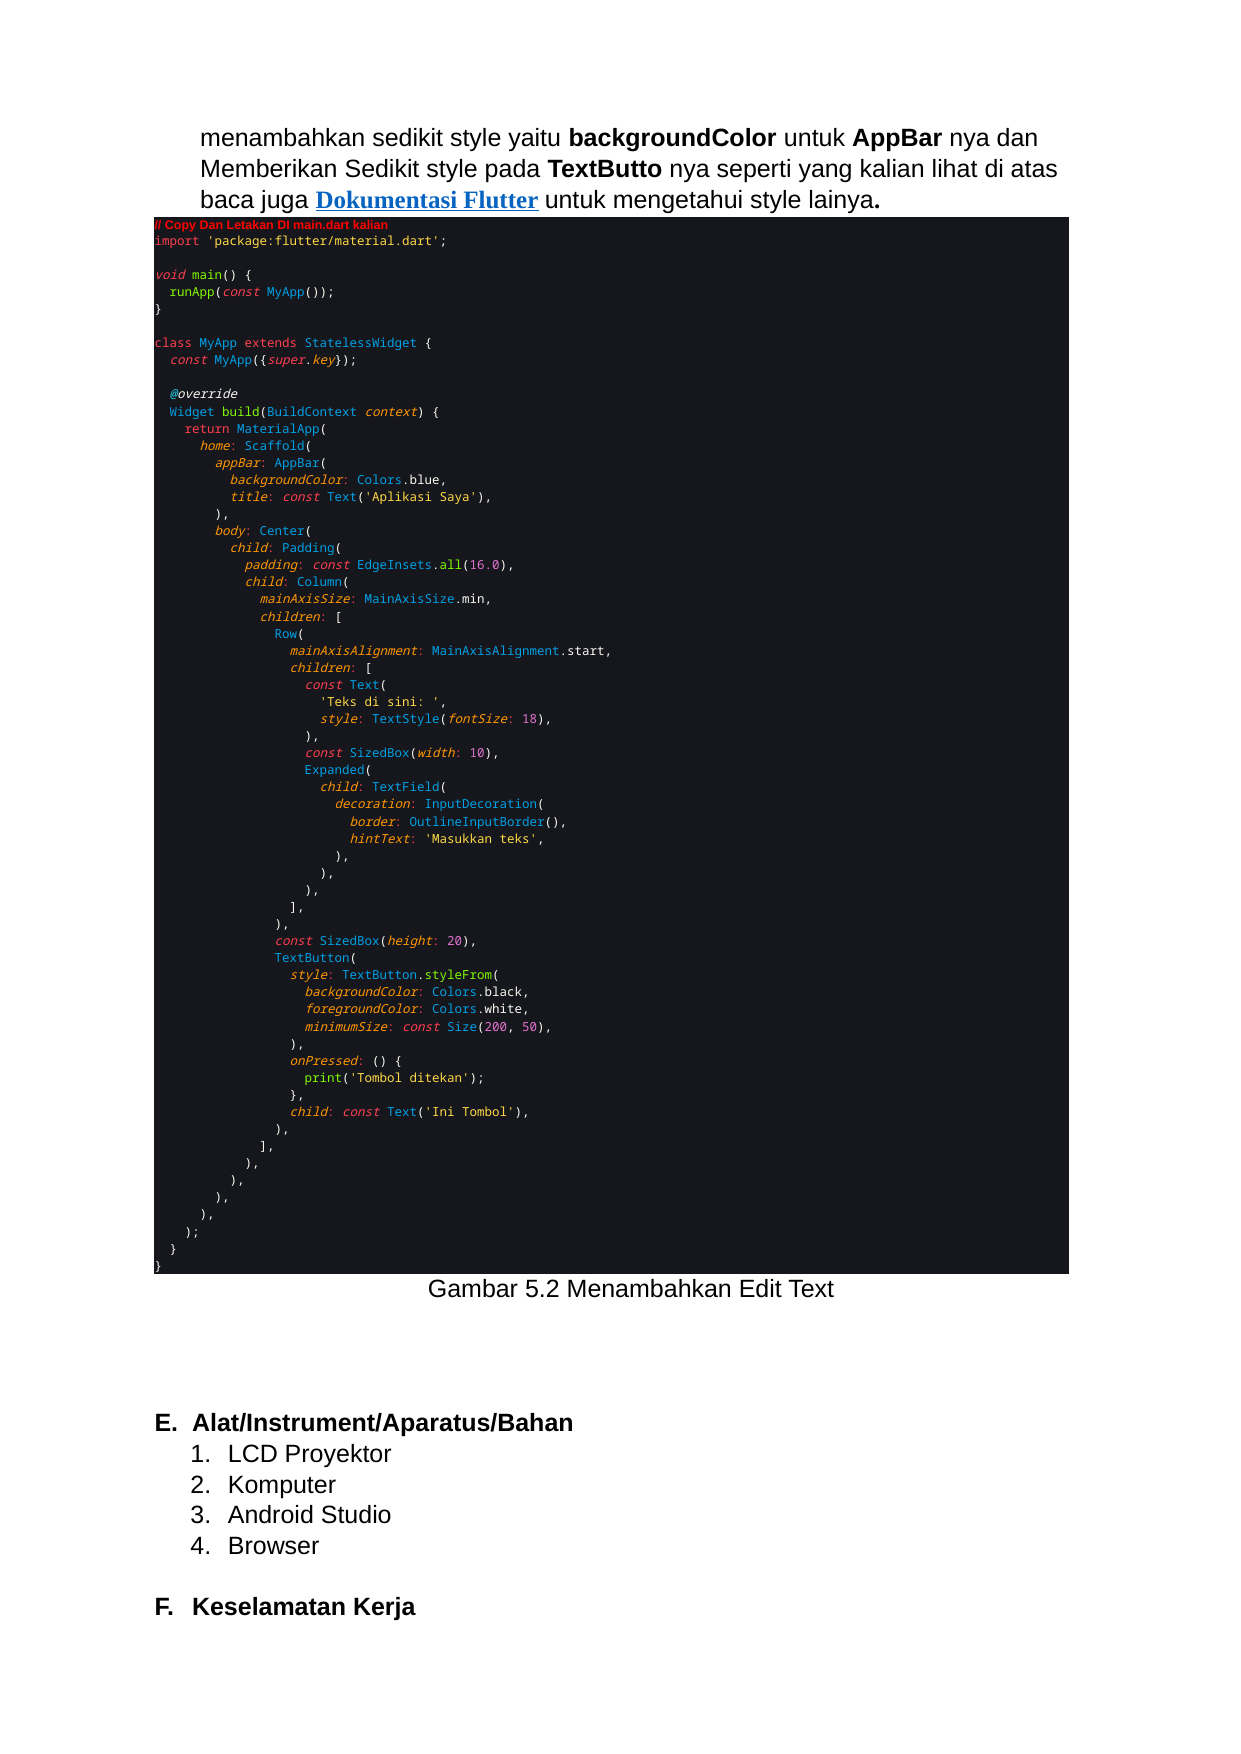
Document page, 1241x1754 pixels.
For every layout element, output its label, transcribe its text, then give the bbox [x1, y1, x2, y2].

list Android Studio [190, 1500, 1063, 1529]
text ), [154, 915, 1069, 932]
text 'Teks di sini: ', [154, 693, 1069, 710]
text child: Column( [154, 573, 1069, 591]
text runApp(const MyApp()); [154, 283, 1069, 300]
text child: TextField( [154, 778, 1069, 796]
text ), [154, 1206, 1069, 1223]
text void main() { [154, 266, 1069, 283]
text backgroundColor: Colors.black, [154, 983, 1069, 1001]
text foregroundColor: Colors.white, [154, 1001, 1069, 1018]
text style: TextButton.styleFrom( [154, 966, 1069, 983]
text ), [154, 864, 1069, 881]
list Alat/Instrument/Aparatus/Bahan [154, 1408, 1069, 1437]
text ), [154, 1154, 1069, 1171]
text ), [154, 1188, 1069, 1206]
text border: OutlineInputBorder(), [154, 813, 1069, 830]
text ), [154, 505, 1069, 522]
text }, [154, 1086, 1069, 1103]
text Row( [154, 625, 1069, 642]
text const SizedBox(width: 10), [154, 744, 1069, 761]
text hintText: 'Masukkan teks', [154, 830, 1069, 847]
text ), [154, 727, 1069, 744]
text // Copy Dan Letakan DI main.dart kalian [154, 217, 1069, 232]
text title: const Text('Aplikasi Saya'), [154, 488, 1069, 505]
text child: const Text('Ini Tombol'), [154, 1103, 1069, 1120]
text ); [154, 1223, 1069, 1240]
text decoration: InputDecoration( [154, 796, 1069, 813]
text children: [ [154, 608, 1069, 625]
text } [154, 1257, 1069, 1274]
text class MyApp extends StatelessWidget { [154, 334, 1069, 351]
text onPressed: () { [154, 1052, 1069, 1069]
text home: Scaffold( [154, 437, 1069, 454]
text print('Tombol ditekan'); [154, 1069, 1069, 1086]
text body: Center( [154, 522, 1069, 539]
text children: [ [154, 659, 1069, 676]
text ), [154, 1035, 1069, 1052]
text style: TextStyle(fontSize: 18), [154, 710, 1069, 727]
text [200, 123, 1069, 214]
list Komputer [190, 1470, 1063, 1498]
text const SizedBox(height: 20), [154, 932, 1069, 949]
text TextButton( [154, 949, 1069, 966]
text ], [154, 1137, 1069, 1154]
text return MaterialApp( [154, 420, 1069, 437]
text Expanded( [154, 761, 1069, 778]
subtitle Gambar 5.2 Menambahkan Edit Text [193, 1274, 1069, 1303]
text const MyApp({super.key}); [154, 351, 1069, 368]
text ), [154, 881, 1069, 898]
text Widget build(BuildContext context) { [154, 403, 1069, 420]
text ), [154, 1120, 1069, 1137]
text import 'package:flutter/material.dart'; [154, 232, 1069, 249]
text padding: const EdgeInsets.all(16.0), [154, 556, 1069, 573]
text @override [154, 386, 1069, 403]
text child: Padding( [154, 539, 1069, 556]
list Keselamatan Kerja [154, 1592, 1069, 1621]
text backgroundColor: Colors.blue, [154, 471, 1069, 488]
text } [154, 1240, 1069, 1257]
text mainAxisSize: MainAxisSize.min, [154, 591, 1069, 608]
list LCD Proyektor [190, 1439, 1063, 1468]
text const Text( [154, 676, 1069, 693]
text ], [154, 898, 1069, 915]
text minimumSize: const Size(200, 50), [154, 1018, 1069, 1035]
text mainAxisAlignment: MainAxisAlignment.start, [154, 642, 1069, 659]
text appBar: AppBar( [154, 454, 1069, 471]
text } [154, 300, 1069, 317]
text ), [154, 847, 1069, 864]
text ), [154, 1171, 1069, 1188]
list Browser [190, 1531, 1063, 1559]
